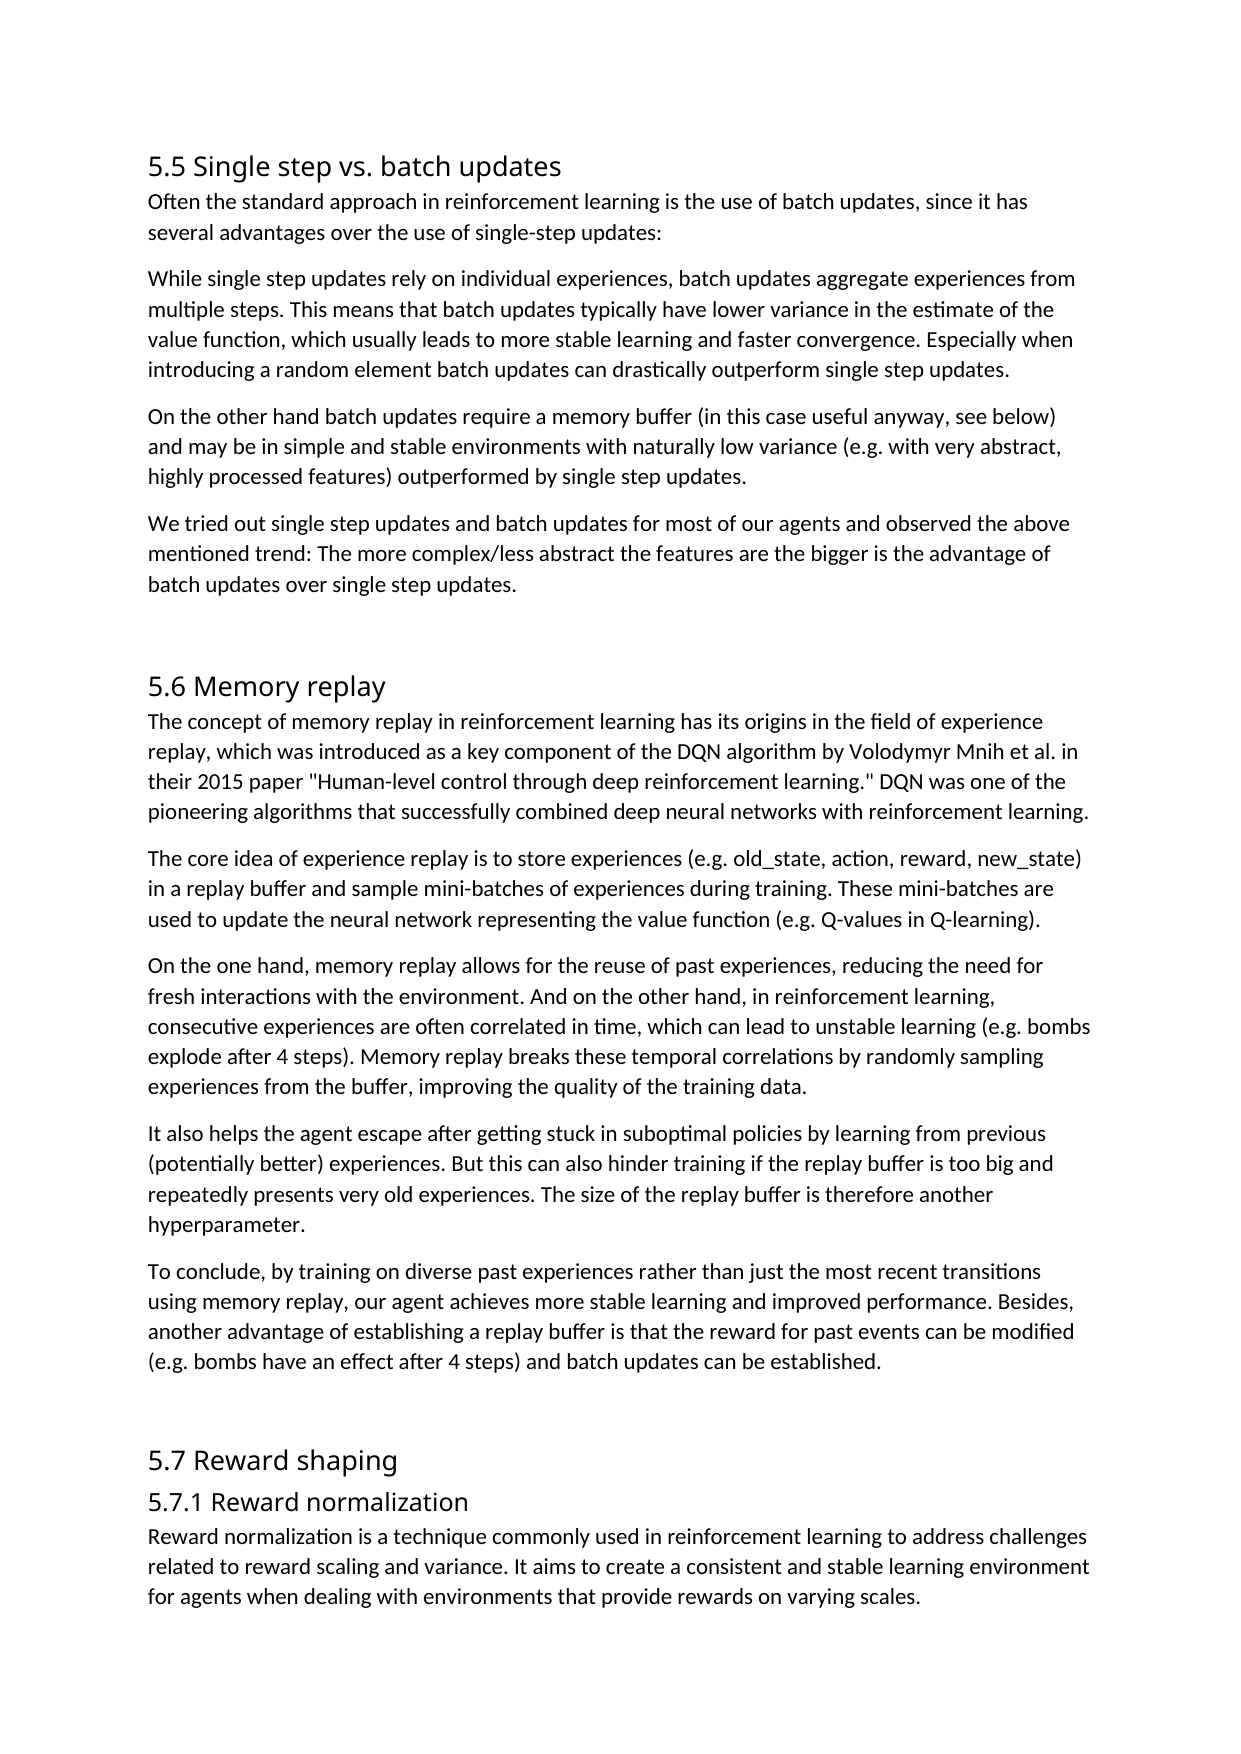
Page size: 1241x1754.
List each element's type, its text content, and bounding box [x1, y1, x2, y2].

text On the other hand batch updates require a memory buffer (in this case useful anyway, see below) and may be in simple and stable environments with naturally low variance (e.g. with very abstract, highly processed features) outperformed by single step updates. [148, 402, 1093, 490]
subtitle 5.7 Reward shaping [148, 1441, 1093, 1478]
subtitle 5.6 Memory replay [148, 667, 1093, 704]
subtitle 5.5 Single step vs. batch updates [148, 148, 1093, 184]
text Reward normalization is a technique commonly used in reinforcement learning to address challenges related to reward scaling and variance. It aims to create a consistent and stable learning environment for agents when dealing with environments that provide rewards on varying scales. [148, 1522, 1093, 1610]
text It also helps the agent escape after getting stuck in suboptimal policies by learning from previous (potentially better) experiences. But this can also hinder training if the replay buffer is too big and repeatedly presents very old experiences. The size of the replay buffer is therefore another hyperparameter. [148, 1119, 1093, 1238]
text To conclude, by training on diverse past experiences rather than just the most recent transitions using memory replay, our agent achieves more stable learning and improved performance. Besides, another advantage of establishing a replay buffer is that the reward for past events can be modified (e.g. bombs have an effect after 4 steps) and batch updates can be established. [148, 1257, 1093, 1375]
text While single step updates rely on individual experiences, batch updates aggregate experiences from multiple steps. This means that batch updates typically have lower variance in the estimate of the value function, which usually leads to more stable learning and faster convergence. Especially when introducing a random element batch updates can drastically outperform single step updates. [148, 264, 1093, 383]
text The core idea of experience replay is to store experiences (e.g. old_state, action, reward, new_state) in a replay buffer and sample mini-batches of experiences during training. These mini-batches are used to update the neural network representing the value function (e.g. Q-values in Q-learning). [148, 844, 1093, 933]
subtitle 5.7.1 Reward normalization [148, 1485, 1093, 1519]
text The concept of memory replay in reinforcement learning has its origins in the field of experience replay, which was introduced as a key component of the DQN algorithm by Volodymyr Mnih et al. in their 2015 paper "Human-level control through deep reinforcement learning." DQN was one of the pioneering algorithms that successfully combined deep neural networks with reinforcement learning. [148, 707, 1093, 825]
text Often the standard approach in reinforcement learning is the use of batch updates, since it has several advantages over the use of single-step updates: [148, 187, 1093, 246]
text On the one hand, memory replay allows for the reuse of past experiences, reducing the need for fresh interactions with the environment. And on the other hand, in reinforcement learning, consecutive experiences are often correlated in time, which can lead to unstable learning (e.g. bombs explode after 4 steps). Memory replay breaks these temporal correlations by randomly sampling experiences from the buffer, improving the quality of the training data. [148, 952, 1093, 1100]
text We tried out single step updates and batch updates for most of our agents and observed the above mentioned trend: The more complex/less abstract the features are the bigger is the advantage of batch updates over single step updates. [148, 509, 1093, 598]
